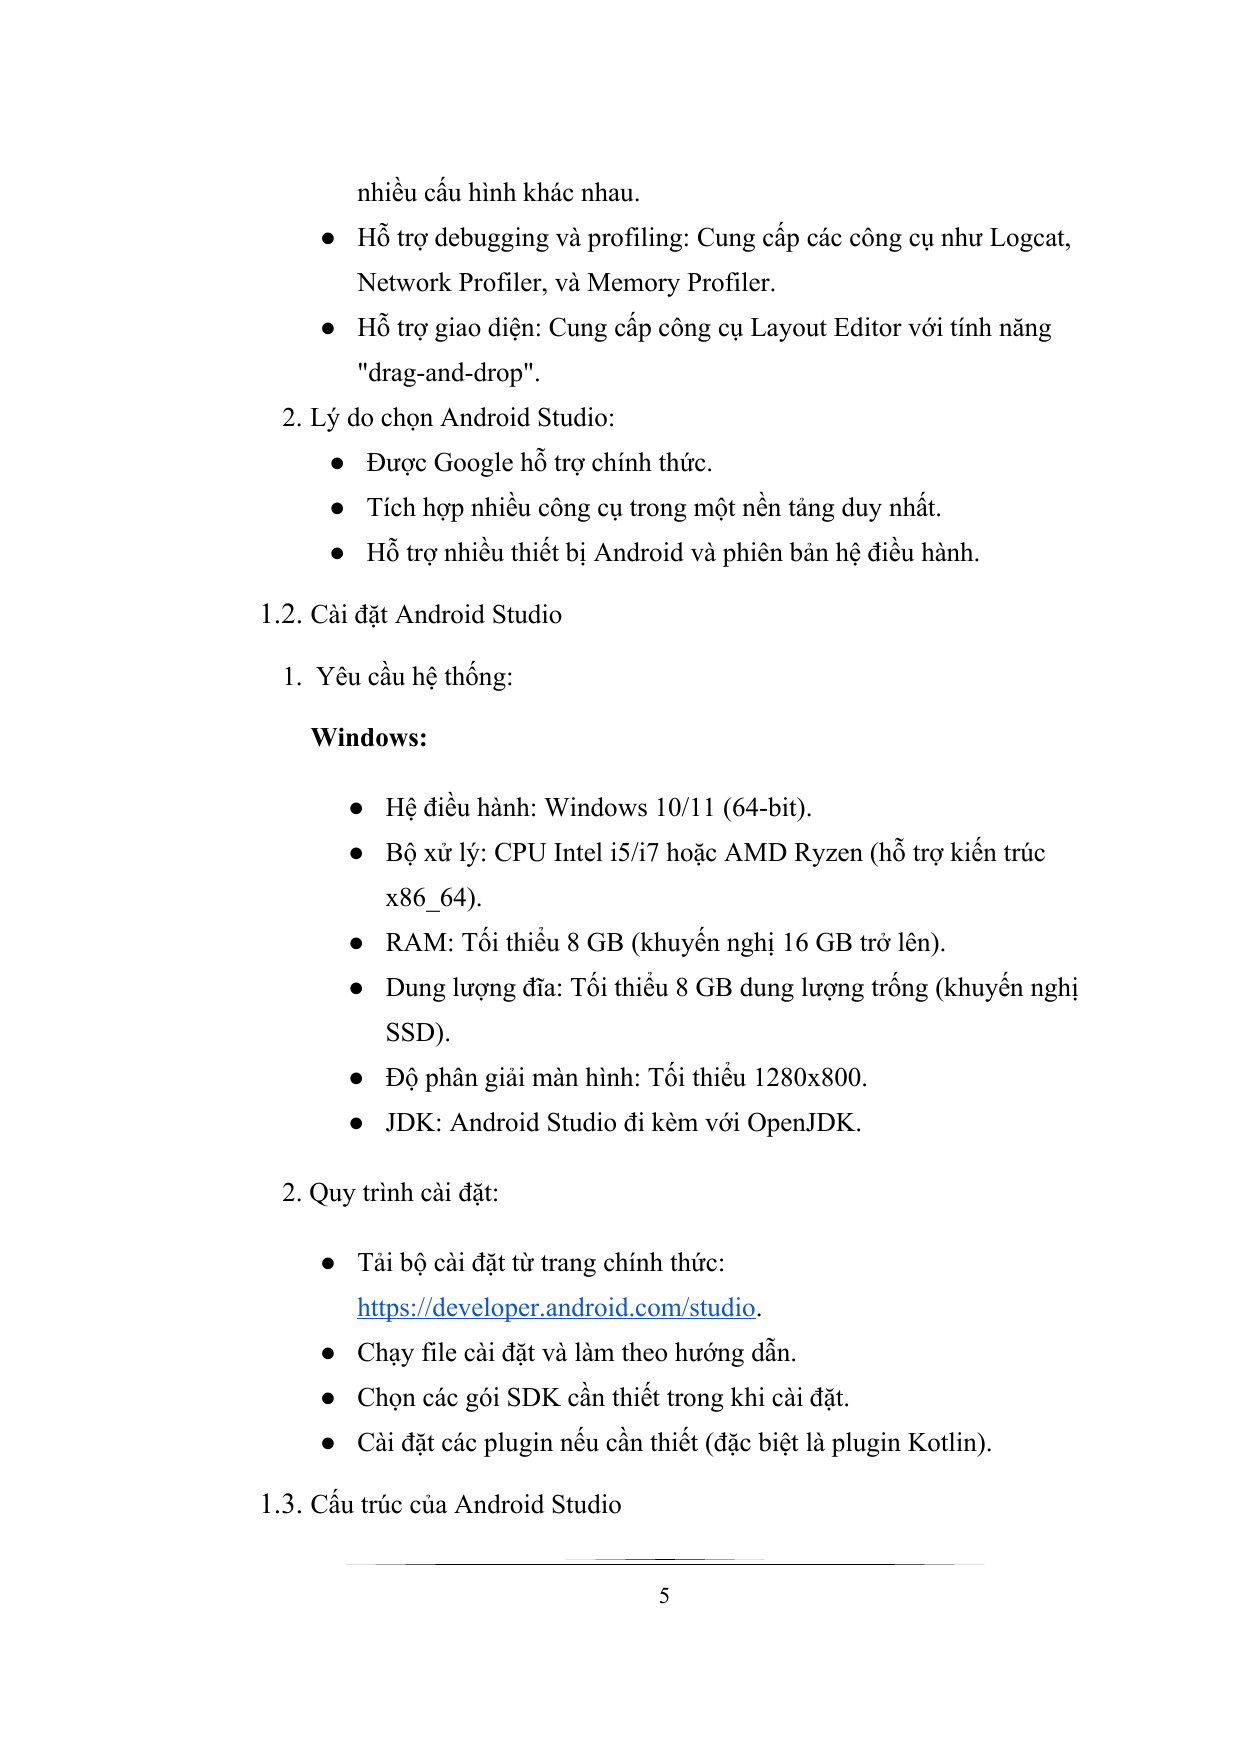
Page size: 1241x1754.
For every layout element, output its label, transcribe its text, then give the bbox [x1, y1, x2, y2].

list Chọn các gói SDK cần thiết trong khi cài đặt. [319, 1382, 1122, 1412]
text Windows: [310, 722, 1122, 752]
list Tích hợp nhiều công cụ trong một nền tảng duy nhất. [329, 492, 1122, 522]
list Cài đặt các plugin nếu cần thiết (đặc biệt là plugin Kotlin). [319, 1427, 1122, 1457]
list Cài đặt Android Studio [259, 597, 1122, 630]
list RAM: Tối thiểu 8 GB (khuyến nghị 16 GB trở lên). [348, 927, 1122, 957]
list Hỗ trợ giao diện: Cung cấp công cụ Layout Editor với tính năng "drag-and-drop". [319, 312, 1122, 387]
text 1. Yêu cầu hệ thống: [282, 661, 1122, 691]
list Được Google hỗ trợ chính thức. [329, 447, 1122, 477]
list Bộ xử lý: CPU Intel i5/i7 hoặc AMD Ryzen (hỗ trợ kiến trúc x86_64). [348, 837, 1122, 912]
list Chạy file cài đặt và làm theo hướng dẫn. [319, 1337, 1122, 1367]
list Độ phân giải màn hình: Tối thiểu 1280x800. [348, 1062, 1122, 1092]
text 2. Quy trình cài đặt: [207, 1177, 1122, 1207]
list Lý do chọn Android Studio: [282, 402, 1122, 432]
list Cấu trúc của Android Studio [259, 1487, 1122, 1519]
list Hỗ trợ debugging và profiling: Cung cấp các công cụ như Logcat, Network Profiler, và Memory Profiler. [319, 222, 1122, 297]
list Dung lượng đĩa: Tối thiểu 8 GB dung lượng trống (khuyến nghị SSD). [348, 972, 1122, 1047]
list Hệ điều hành: Windows 10/11 (64-bit). [348, 792, 1122, 822]
list Hỗ trợ nhiều thiết bị Android và phiên bản hệ điều hành. [329, 537, 1122, 567]
list Tải bộ cài đặt từ trang chính thức: https://developer.android.com/studio. [319, 1247, 1122, 1322]
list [319, 177, 1122, 207]
list JDK: Android Studio đi kèm với OpenJDK. [348, 1107, 1122, 1137]
